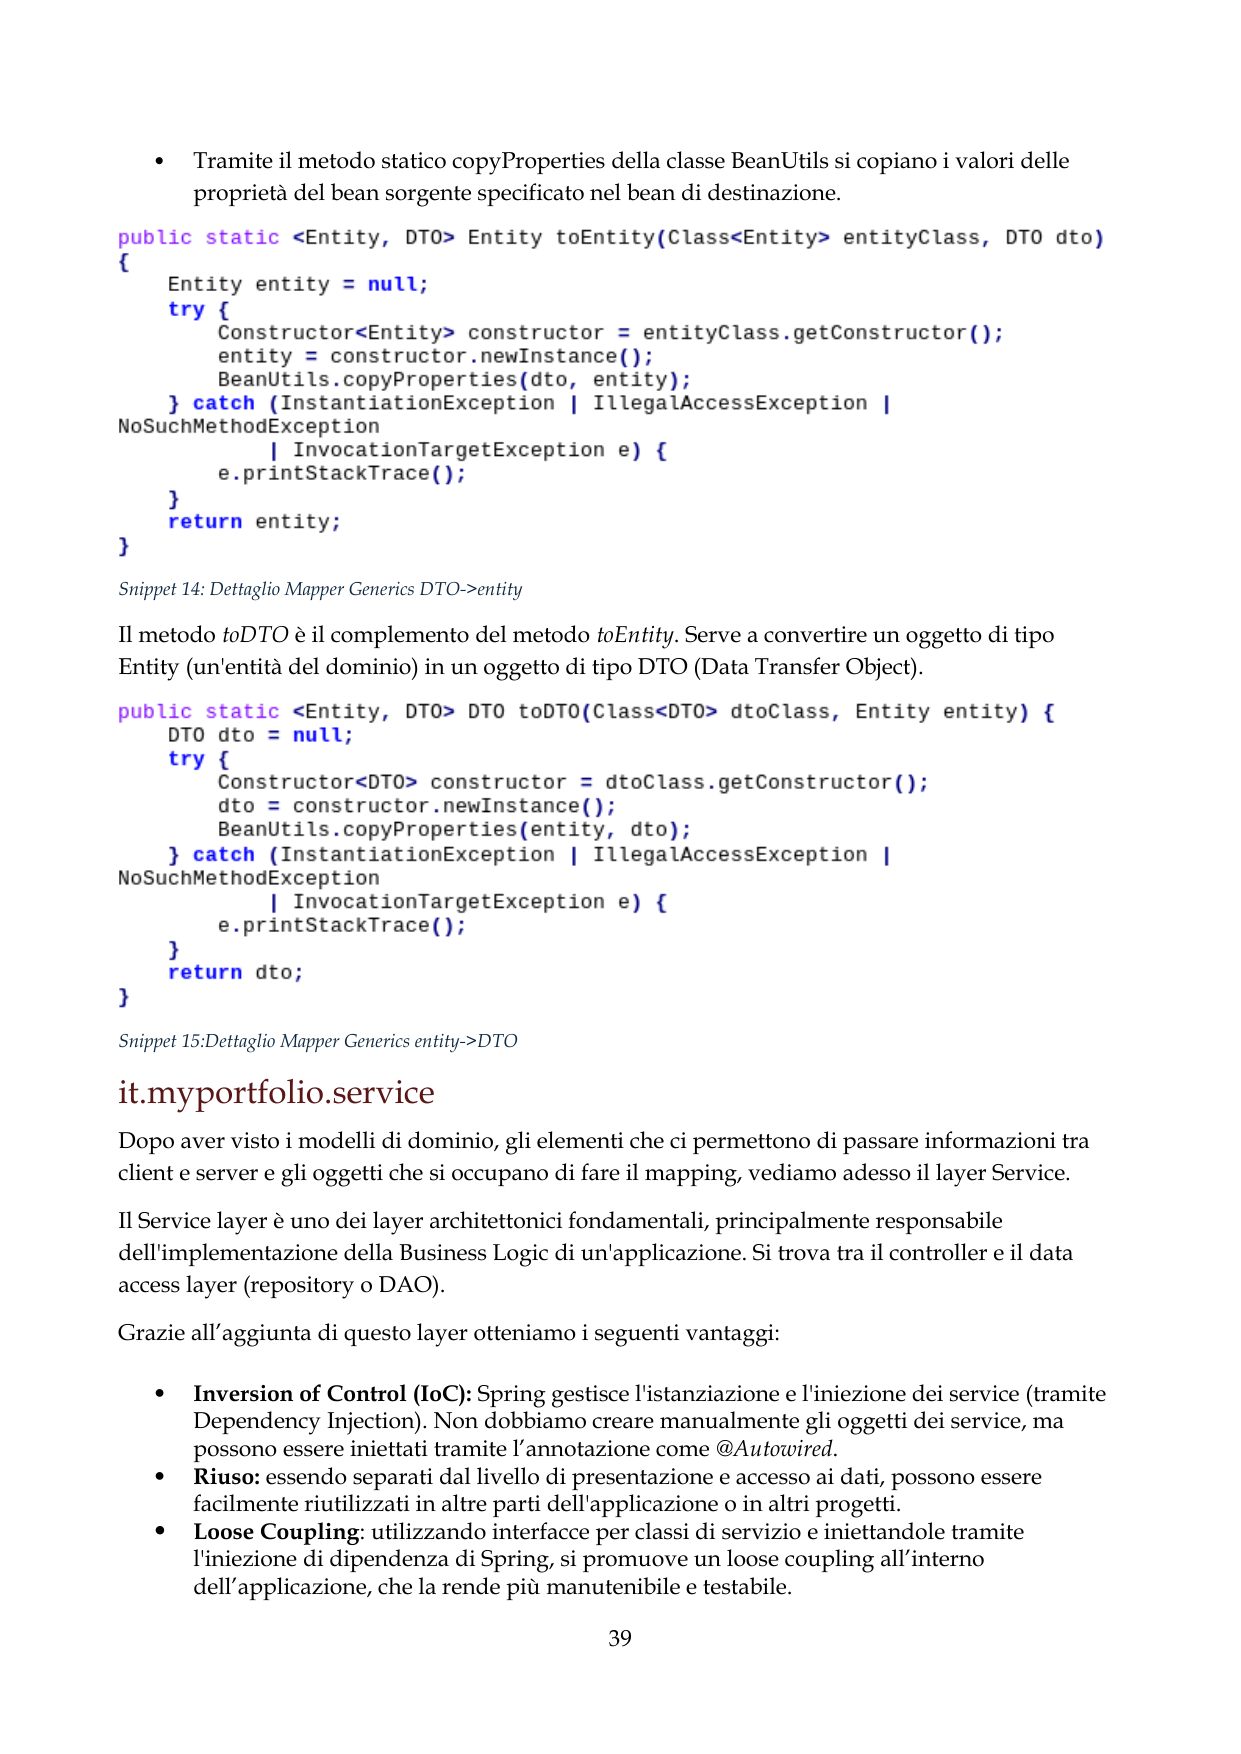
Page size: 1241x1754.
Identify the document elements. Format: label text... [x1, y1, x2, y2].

list Riuso: essendo separati dal livello di presentazione e accesso ai dati, possono essere facilmente riutilizzati in altre parti dell'applicazione o in altri progetti. [156, 1463, 1122, 1518]
text Dopo aver visto i modelli di dominio, gli elementi che ci permettono di passare informazioni tra client e server e gli oggetti che si occupano di fare il mapping, vediamo adesso il layer Service. [118, 1128, 1122, 1187]
list Tramite il metodo statico copyProperties della classe BeanUtils si copiano i valori delle proprietà del bean sorgente specificato nel bean di destinazione. [156, 148, 1122, 207]
list Inversion of Control (IoC): Spring gestisce l'istanziazione e l'iniezione dei service (tramite Dependency Injection). Non dobbiamo creare manualmente gli oggetti dei service, ma possono essere iniettati tramite l’annotazione come @Autowired. [156, 1380, 1122, 1463]
text Il Service layer è uno dei layer architettonici fondamentali, principalmente responsabile dell'implementazione della Business Logic di un'applicazione. Si trova tra il controller e il data access layer (repository o DAO). [118, 1208, 1122, 1298]
subtitle it.myportfolio.service [118, 1073, 1122, 1113]
text Grazie all’aggiunta di questo layer otteniamo i seguenti vantaggi: [118, 1319, 1122, 1347]
text Il metodo toDTO è il complemento del metodo toEntity. Serve a convertire un oggetto di tipo Entity (un'entità del dominio) in un oggetto di tipo DTO (Data Transfer Object). [118, 622, 1122, 681]
list Loose Coupling: utilizzando interfacce per classi di servizio e iniettandole tramite l'iniezione di dipendenza di Spring, si promuove un loose coupling all’interno dell’applicazione, che la rende più manutenibile e testabile. [156, 1518, 1122, 1601]
